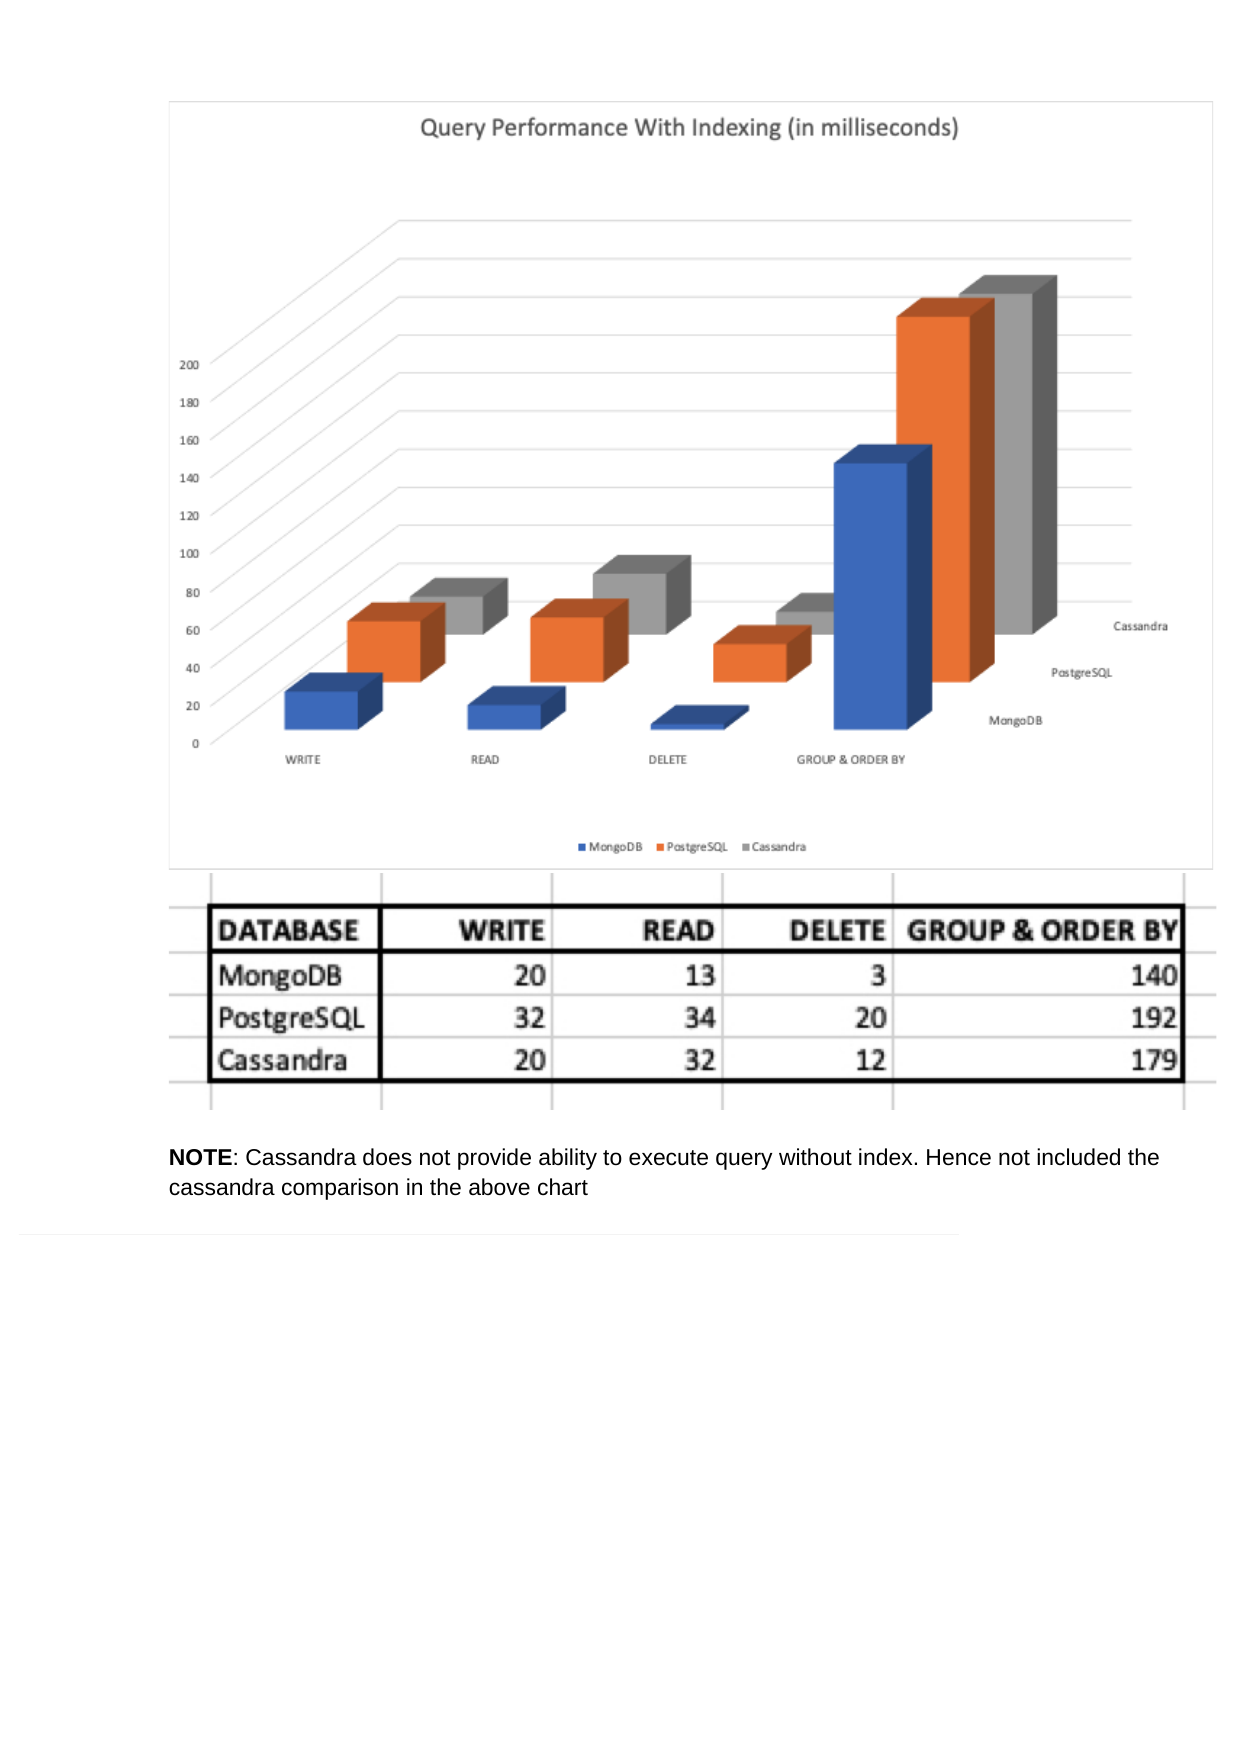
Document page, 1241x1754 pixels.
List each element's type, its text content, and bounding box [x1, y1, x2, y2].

text NOTE: Cassandra does not provide ability to execute query without index. Hence not included the cassandra comparison in the above chart [169, 1144, 1228, 1201]
picture [168, 101, 1214, 870]
picture [168, 873, 1217, 1110]
